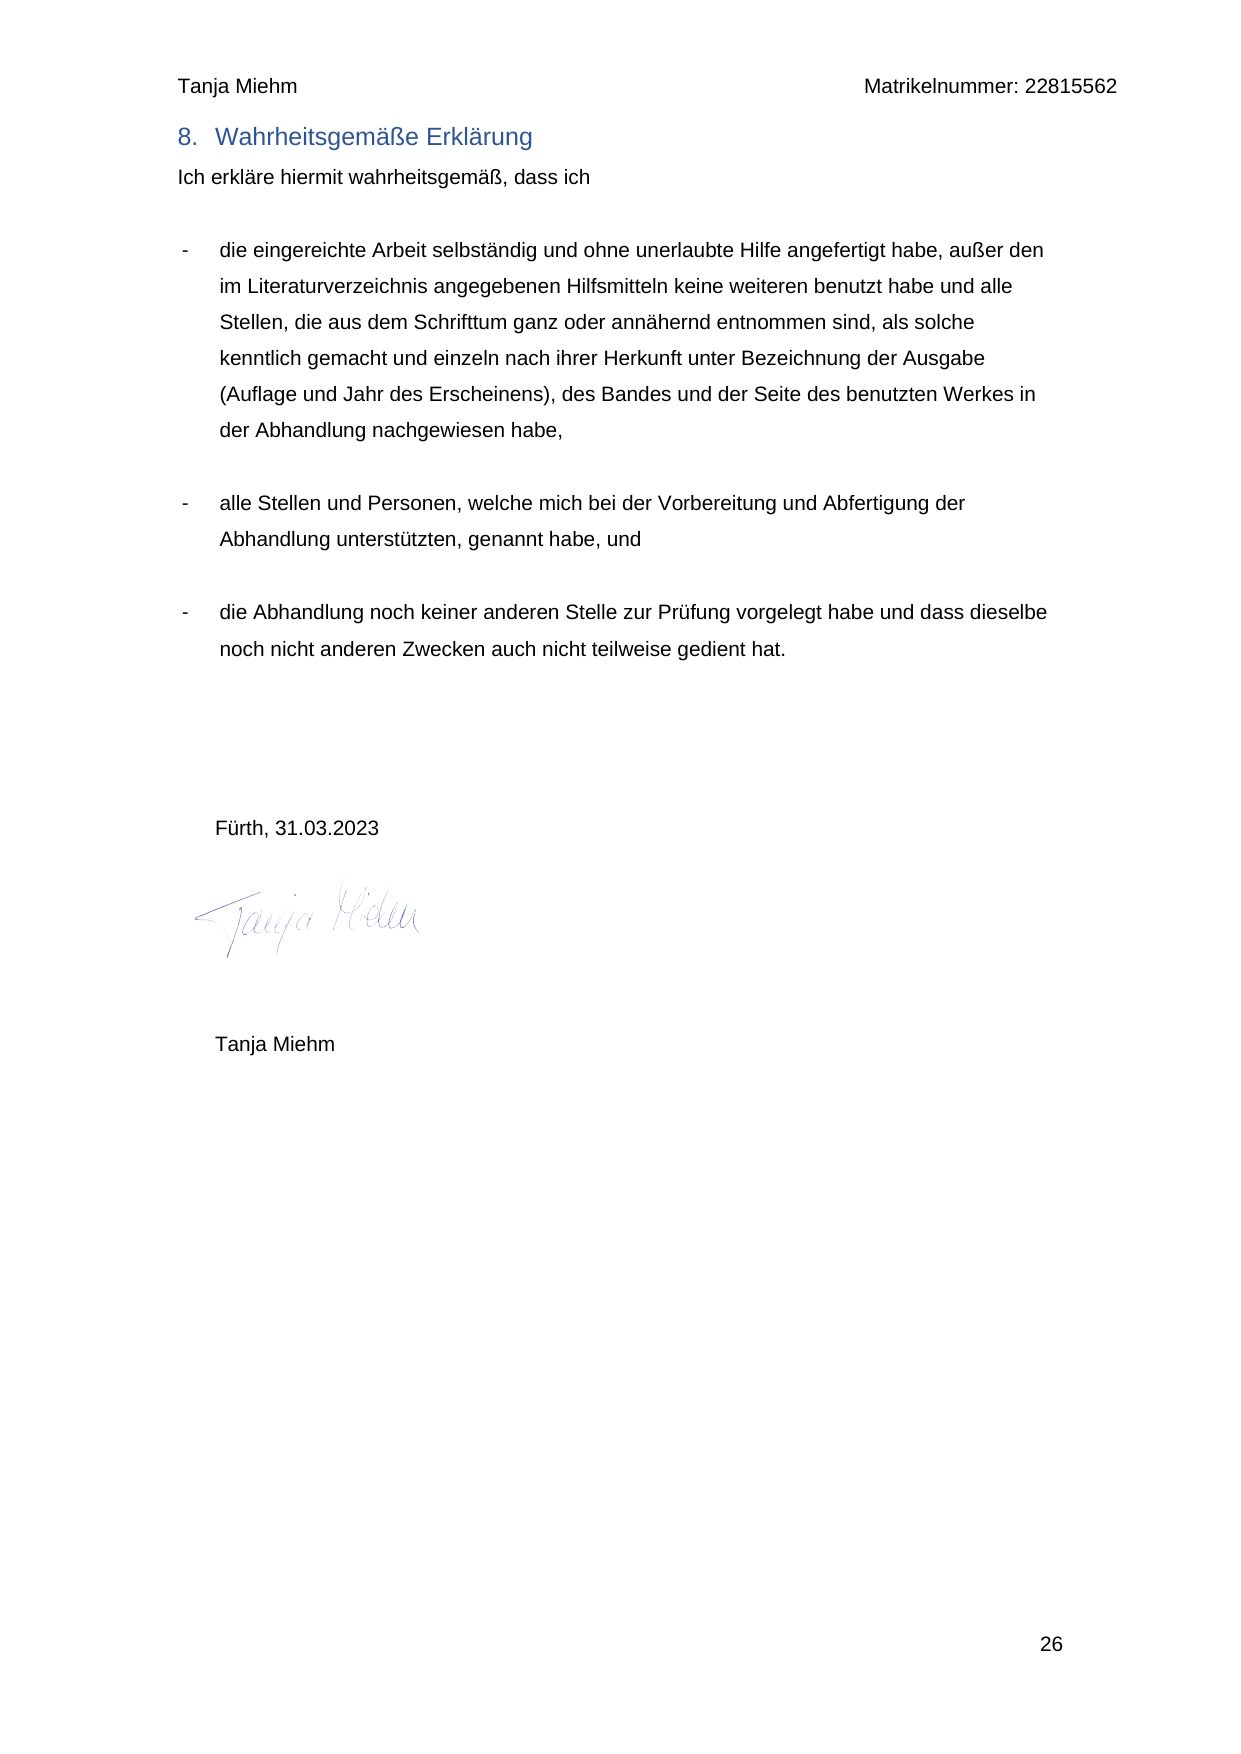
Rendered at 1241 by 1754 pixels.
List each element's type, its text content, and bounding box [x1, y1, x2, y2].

list Fürth, 31.03.2023 [215, 816, 1063, 840]
picture [192, 870, 424, 964]
list die Abhandlung noch keiner anderen Stelle zur Prüfung vorgelegt habe und dass dieselbe noch nicht anderen Zwecken auch nicht teilweise gedient hat. [182, 599, 1063, 660]
text Ich erkläre hiermit wahrheitsgemäß, dass ich [177, 165, 1063, 189]
list alle Stellen und Personen, welche mich bei der Vorbereitung und Abfertigung der Abhandlung unterstützten, genannt habe, und [182, 490, 1063, 551]
list die eingereichte Arbeit selbständig und ohne unerlaubte Hilfe angefertigt habe, außer den im Literaturverzeichnis angegebenen Hilfsmitteln keine weiteren benutzt habe und alle Stellen, die aus dem Schrifttum ganz oder annähernd entnommen sind, als solche kenntlich gemacht und einzeln nach ihrer Herkunft unter Bezeichnung der Ausgabe (Auflage und Jahr des Erscheinens), des Bandes und der Seite des benutzten Werkes in der Abhandlung nachgewiesen habe, [182, 237, 1063, 442]
list Tanja Miehm [215, 1032, 1063, 1056]
subtitle Wahrheitsgemäße Erklärung [177, 122, 1063, 151]
